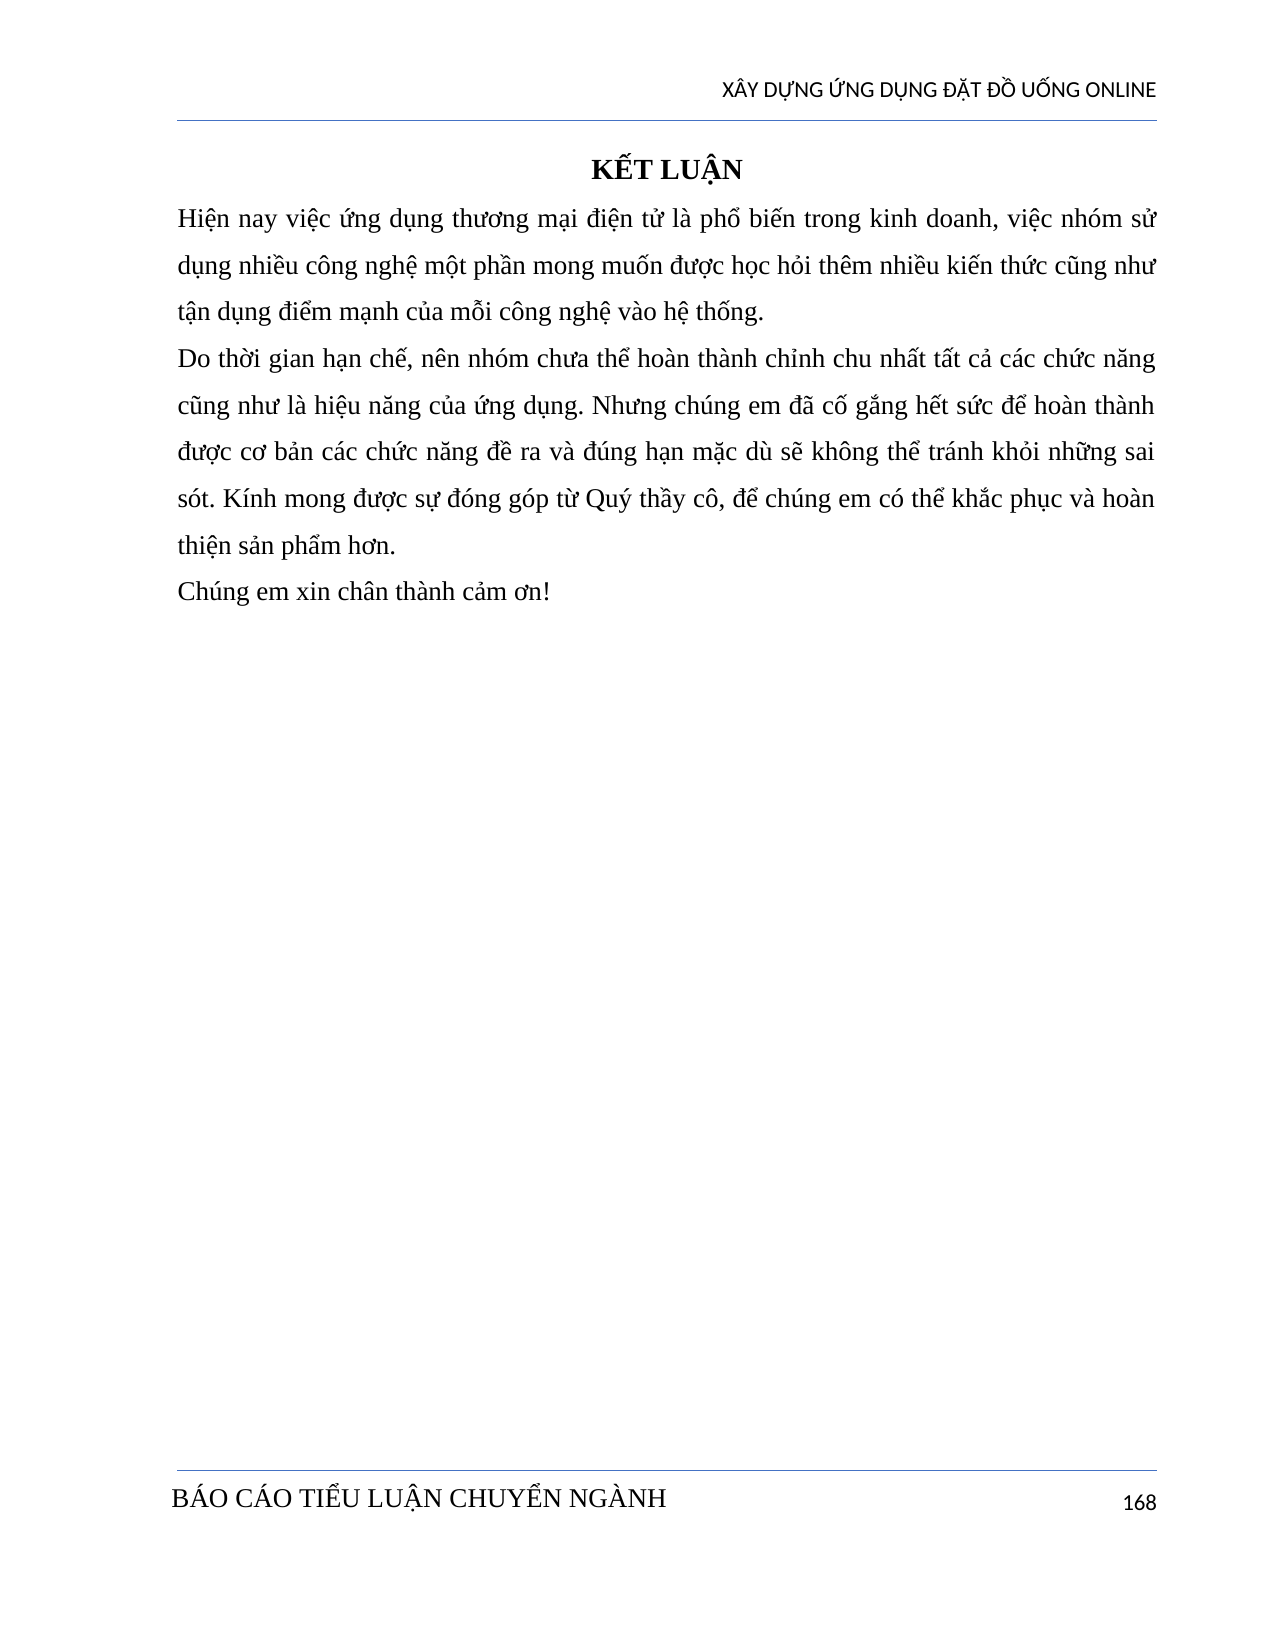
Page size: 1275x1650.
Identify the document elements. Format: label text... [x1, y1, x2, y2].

subtitle KẾT LUẬN [177, 152, 1157, 185]
text Hiện nay việc ứng dụng thương mại điện tử là phổ biến trong kinh doanh, việc nhóm sử dụng nhiều công nghệ một phần mong muốn được học hỏi thêm nhiều kiến thức cũng như tận dụng điểm mạnh của mỗi công nghệ vào hệ thống. [177, 202, 1157, 327]
text Chúng em xin chân thành cảm ơn! [177, 576, 1157, 607]
text Do thời gian hạn chế, nên nhóm chưa thể hoàn thành chỉnh chu nhất tất cả các chức năng cũng như là hiệu năng của ứng dụng. Nhưng chúng em đã cố gắng hết sức để hoàn thành được cơ bản các chức năng đề ra và đúng hạn mặc dù sẽ không thể tránh khỏi những sai sót. Kính mong được sự đóng góp từ Quý thầy cô, để chúng em có thể khắc phục và hoàn thiện sản phẩm hơn. [177, 342, 1157, 560]
